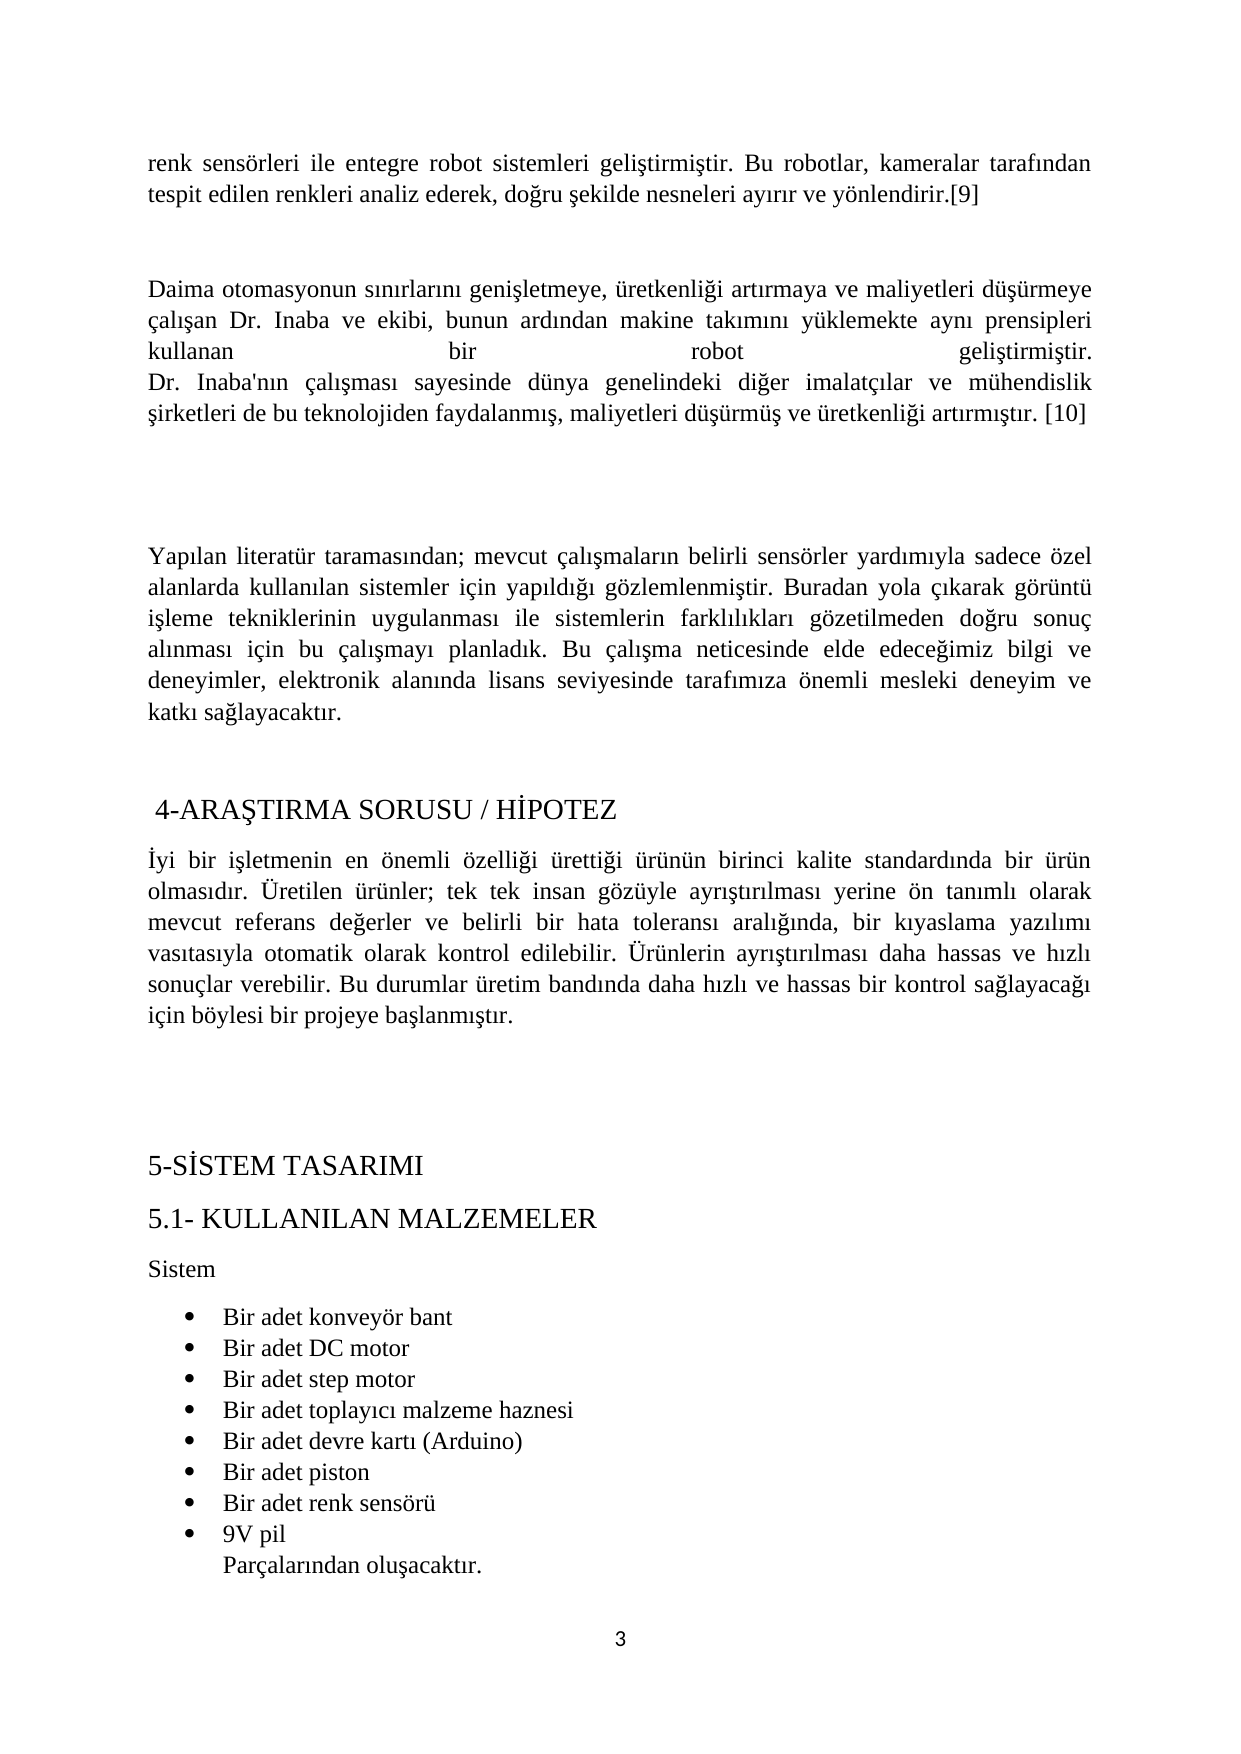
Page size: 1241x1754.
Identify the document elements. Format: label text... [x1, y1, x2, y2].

text 4-ARAŞTIRMA SORUSU / HİPOTEZ [148, 792, 1093, 826]
text 5-SİSTEM TASARIMI [148, 1148, 1093, 1182]
list 9V pil [185, 1519, 1093, 1548]
list Bir adet konveyör bant [185, 1302, 1093, 1330]
list Bir adet toplayıcı malzeme haznesi [185, 1395, 1093, 1423]
list Bir adet devre kartı (Arduino) [185, 1426, 1093, 1454]
list Bir adet step motor [185, 1364, 1093, 1392]
list Parçalarından oluşacaktır. [223, 1550, 1093, 1579]
text İyi bir işletmenin en önemli özelliği ürettiği ürünün birinci kalite standardında bir ürün olmasıdır. Üretilen ürünler; tek tek insan gözüyle ayrıştırılması yerine ön tanımlı olarak mevcut referans değerler ve belirli bir hata toleransı aralığında, bir kıyaslama yazılımı vasıtasıyla otomatik olarak kontrol edilebilir. Ürünlerin ayrıştırılması daha hassas ve hızlı sonuçlar verebilir. Bu durumlar üretim bandında daha hızlı ve hassas bir kontrol sağlayacağı için böylesi bir projeye başlanmıştır. [148, 845, 1093, 1029]
text Sistem [148, 1254, 1093, 1283]
text 5.1- KULLANILAN MALZEMELER [148, 1201, 1093, 1234]
list Bir adet renk sensörü [185, 1488, 1093, 1517]
text Yapılan literatür taramasından; mevcut çalışmaların belirli sensörler yardımıyla sadece özel alanlarda kullanılan sistemler için yapıldığı gözlemlenmiştir. Buradan yola çıkarak görüntü işleme tekniklerinin uygulanması ile sistemlerin farklılıkları gözetilmeden doğru sonuç alınması için bu çalışmayı planladık. Bu çalışma neticesinde elde edeceğimiz bilgi ve deneyimler, elektronik alanında lisans seviyesinde tarafımıza önemli mesleki deneyim ve katkı sağlayacaktır. [148, 541, 1093, 725]
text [148, 148, 1093, 207]
list Bir adet DC motor [185, 1333, 1093, 1361]
list Bir adet piston [185, 1457, 1093, 1486]
text Daima otomasyonun sınırlarını genişletmeye, üretkenliği artırmaya ve maliyetleri düşürmeye çalışan Dr. Inaba ve ekibi, bunun ardından makine takımını yüklemekte aynı prensipleri kullanan bir robot geliştirmiştir. Dr. Inaba'nın çalışması sayesinde dünya genelindeki diğer imalatçılar ve mühendislik şirketleri de bu teknolojiden faydalanmış, maliyetleri düşürmüş ve üretkenliği artırmıştır. [10] [148, 274, 1093, 427]
